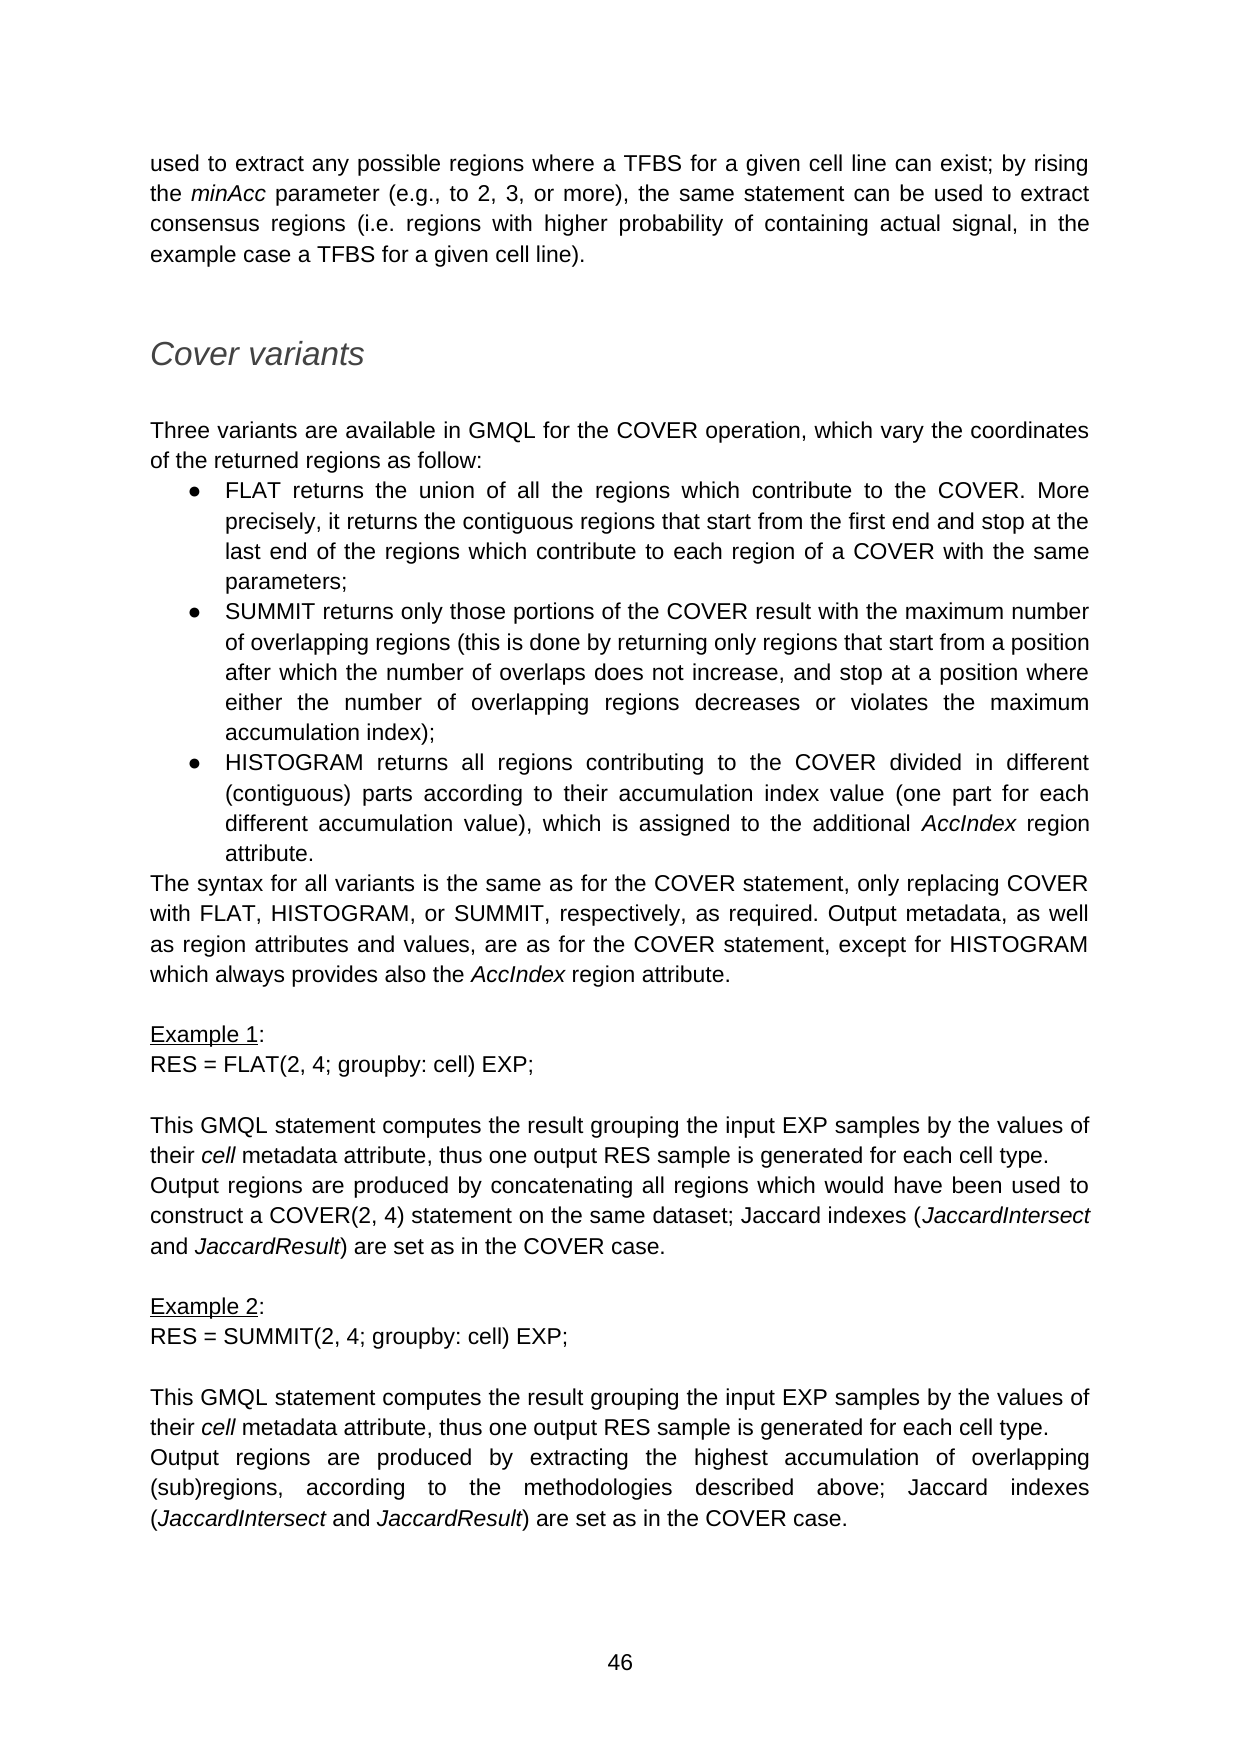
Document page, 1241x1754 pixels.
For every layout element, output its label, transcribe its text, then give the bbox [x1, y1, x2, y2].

list FLAT returns the union of all the regions which contribute to the COVER. More precisely, it returns the contiguous regions that start from the first end and stop at the last end of the regions which contribute to each region of a COVER with the same parameters; [187, 477, 1090, 594]
text Example 2: [150, 1293, 1090, 1319]
text RES = FLAT(2, 4; groupby: cell) EXP; [150, 1051, 1090, 1078]
text Output regions are produced by extracting the highest accumulation of overlapping (sub)regions, according to the methodologies described above; Jaccard indexes (JaccardIntersect and JaccardResult) are set as in the COVER case. [150, 1444, 1090, 1531]
text Three variants are available in GMQL for the COVER operation, which vary the coordinates of the returned regions as follow: [150, 417, 1090, 474]
text RES = SUMMIT(2, 4; groupby: cell) EXP; [150, 1323, 1090, 1350]
text Example 1: [150, 1021, 1090, 1048]
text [150, 150, 1090, 267]
list HISTOGRAM returns all regions contributing to the COVER divided in different (contiguous) parts according to their accumulation index value (one part for each different accumulation value), which is assigned to the additional AccIndex region attribute. [187, 749, 1090, 866]
text The syntax for all variants is the same as for the COVER statement, only replacing COVER with FLAT, HISTOGRAM, or SUMMIT, respectively, as required. Output metadata, as well as region attributes and values, are as for the COVER statement, except for HISTOGRAM which always provides also the AccIndex region attribute. [150, 870, 1090, 987]
text Output regions are produced by concatenating all regions which would have been used to construct a COVER(2, 4) statement on the same dataset; Jaccard indexes (JaccardIntersect and JaccardResult) are set as in the COVER case. [150, 1172, 1090, 1259]
subtitle Cover variants [150, 334, 1090, 373]
list SUMMIT returns only those portions of the COVER result with the maximum number of overlapping regions (this is done by returning only regions that start from a position after which the number of overlaps does not increase, and stop at a position where either the number of overlapping regions decreases or violates the maximum accumulation index); [187, 598, 1090, 746]
